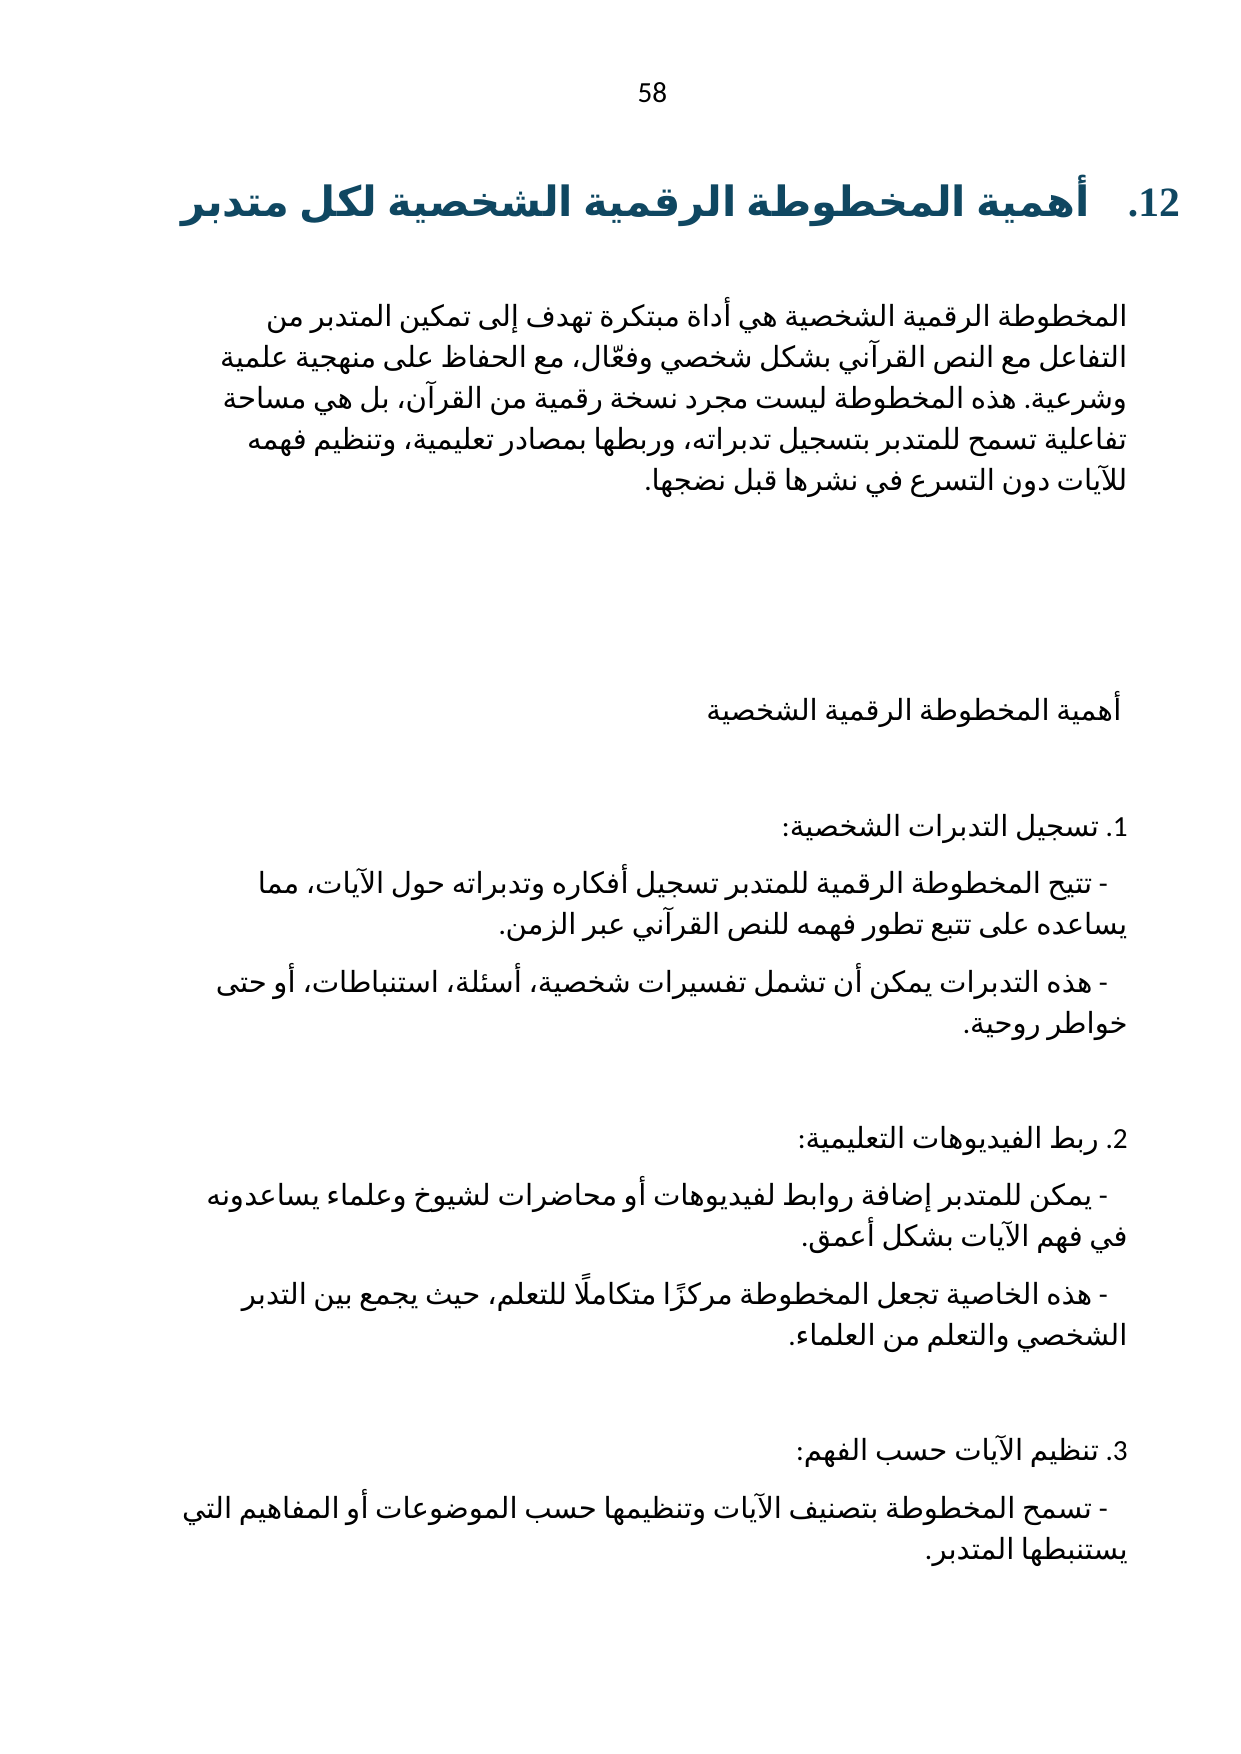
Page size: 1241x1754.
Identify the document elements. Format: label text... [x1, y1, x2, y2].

text 3. تنظيم الآيات حسب الفهم: [177, 1432, 1128, 1468]
text أهمية المخطوطة الرقمية الشخصية [177, 692, 1128, 728]
text - هذه التدبرات يمكن أن تشمل تفسيرات شخصية، أسئلة، استنباطات، أو حتى خواطر روحية. [177, 964, 1128, 1040]
text - تسمح المخطوطة بتصنيف الآيات وتنظيمها حسب الموضوعات أو المفاهيم التي يستنبطها المتدبر. [177, 1490, 1128, 1566]
text - هذه الخاصية تجعل المخطوطة مركزًا متكاملًا للتعلم، حيث يجمع بين التدبر الشخصي والتعلم من العلماء. [177, 1276, 1128, 1353]
text - تتيح المخطوطة الرقمية للمتدبر تسجيل أفكاره وتدبراته حول الآيات، مما يساعده على تتبع تطور فهمه للنص القرآني عبر الزمن. [177, 865, 1128, 942]
text - يمكن للمتدبر إضافة روابط لفيديوهات أو محاضرات لشيوخ وعلماء يساعدونه في فهم الآيات بشكل أعمق. [177, 1177, 1128, 1254]
text المخطوطة الرقمية الشخصية هي أداة مبتكرة تهدف إلى تمكين المتدبر من التفاعل مع النص القرآني بشكل شخصي وفعّال، مع الحفاظ على منهجية علمية وشرعية. هذه المخطوطة ليست مجرد نسخة رقمية من القرآن، بل هي مساحة تفاعلية تسمح للمتدبر بتسجيل تدبراته، وربطها بمصادر تعليمية، وتنظيم فهمه للآيات دون التسرع في نشرها قبل نضجها. [177, 298, 1128, 498]
text 2. ربط الفيديوهات التعليمية: [177, 1120, 1128, 1156]
subtitle أهمية المخطوطة الرقمية الشخصية لكل متدبر [177, 177, 1128, 225]
text 1. تسجيل التدبرات الشخصية: [177, 808, 1128, 843]
